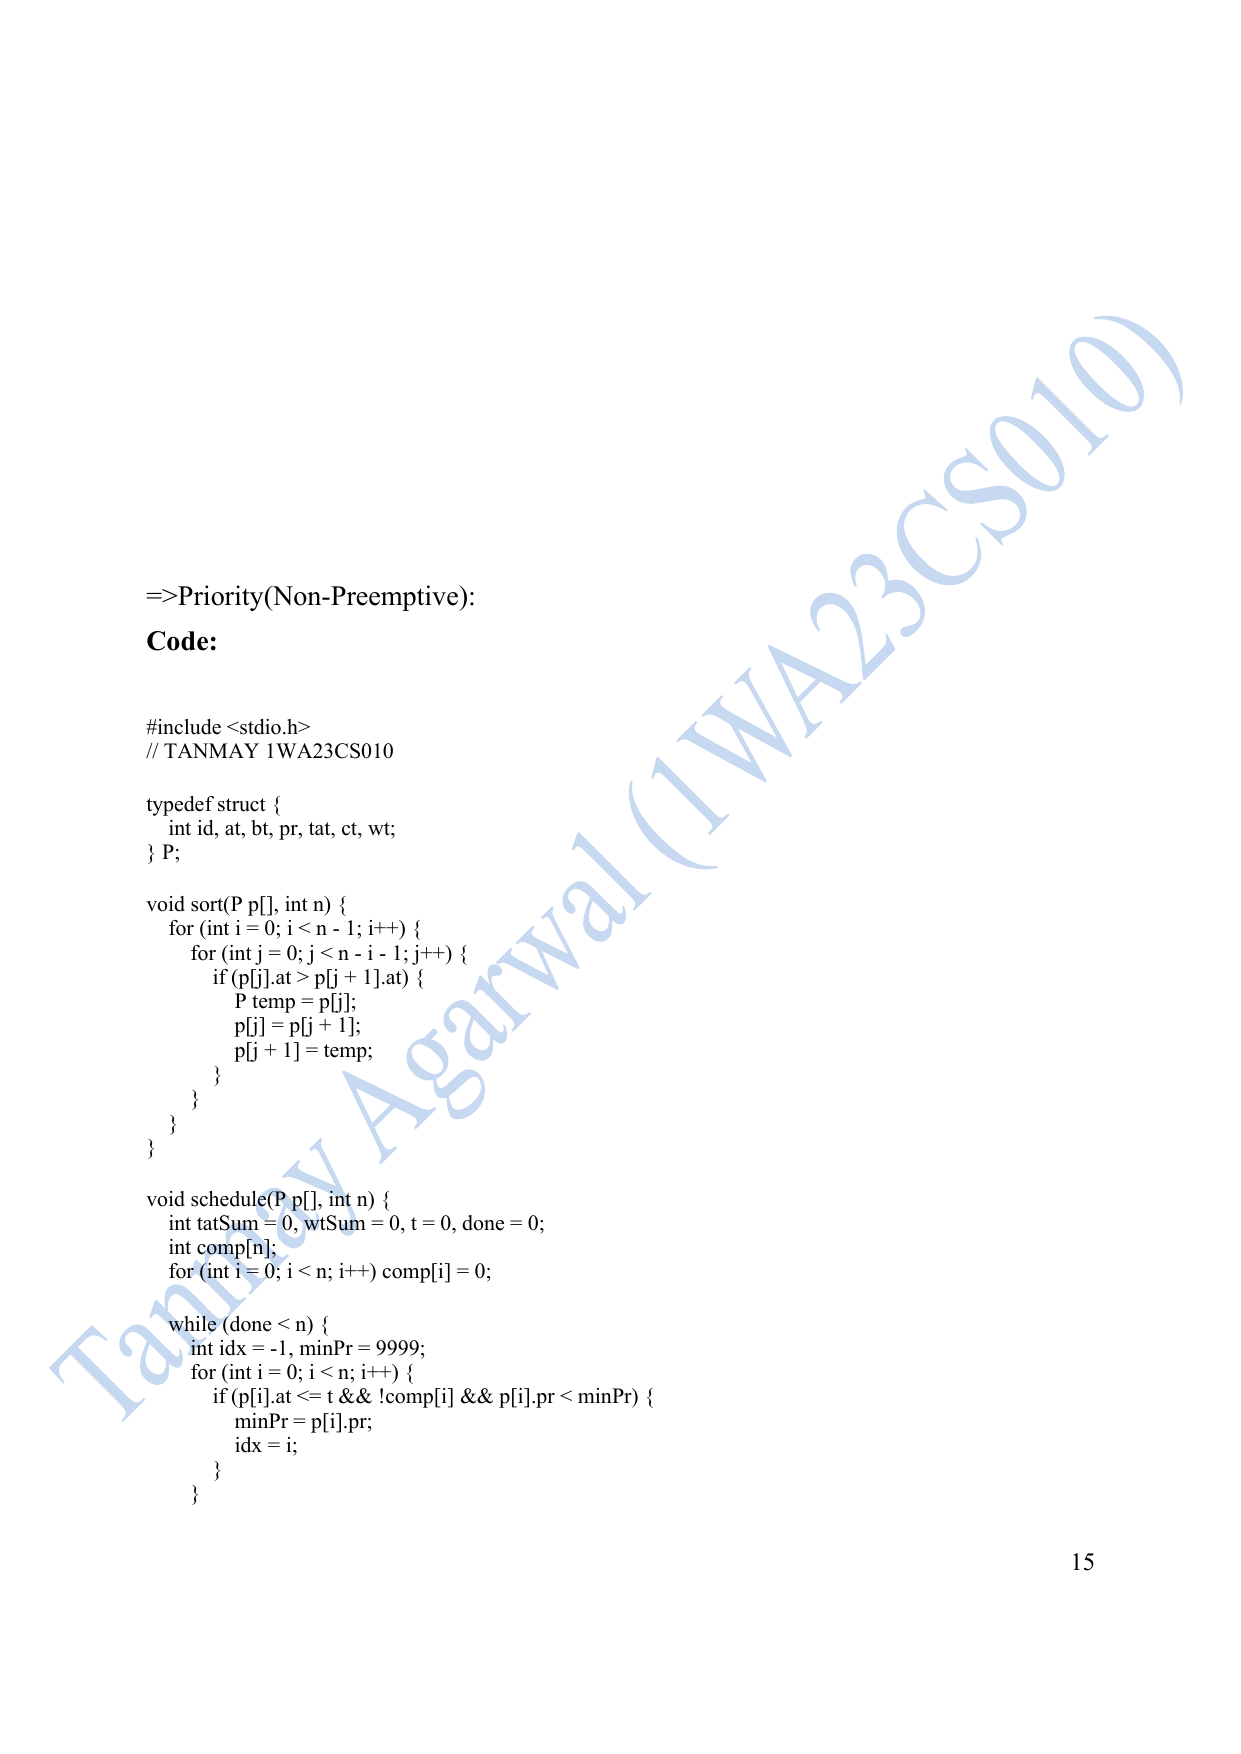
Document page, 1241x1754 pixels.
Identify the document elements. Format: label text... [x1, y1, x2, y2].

text int id, at, bt, pr, tat, ct, wt; [146, 816, 1102, 840]
text p[j] = p[j + 1]; [146, 1013, 1102, 1038]
text if (p[i].at <= t && !comp[i] && p[i].pr < minPr) { [146, 1384, 1102, 1408]
text int comp[n]; [146, 1235, 1102, 1259]
text } [146, 1457, 1102, 1481]
text P temp = p[j]; [146, 989, 1102, 1013]
text } P; [146, 840, 1102, 864]
text for (int i = 0; i < n; i++) comp[i] = 0; [146, 1259, 1102, 1284]
text if (p[j].at > p[j + 1].at) { [146, 965, 1102, 989]
text } [146, 1062, 1102, 1086]
text for (int i = 0; i < n - 1; i++) { [146, 916, 1102, 941]
text Code: [146, 625, 1102, 656]
text } [146, 1135, 1102, 1159]
text while (done < n) { [146, 1311, 1102, 1336]
text p[j + 1] = temp; [146, 1038, 1102, 1062]
text minPr = p[i].pr; [146, 1408, 1102, 1433]
text idx = i; [146, 1433, 1102, 1457]
text for (int j = 0; j < n - i - 1; j++) { [146, 941, 1102, 965]
text typedef struct { [146, 791, 1102, 816]
text =>Priority(Non-Preemptive): [146, 580, 1102, 611]
text // TANMAY 1WA23CS010 [146, 739, 1102, 764]
text void schedule(P p[], int n) { [146, 1187, 1102, 1211]
text int idx = -1, minPr = 9999; [146, 1336, 1102, 1360]
text #include <stdio.h> [146, 715, 1102, 739]
text } [146, 1086, 1102, 1110]
text for (int i = 0; i < n; i++) { [146, 1360, 1102, 1384]
text int tatSum = 0, wtSum = 0, t = 0, done = 0; [146, 1211, 1102, 1235]
text } [146, 1110, 1102, 1135]
text } [146, 1481, 1102, 1506]
text void sort(P p[], int n) { [146, 892, 1102, 916]
